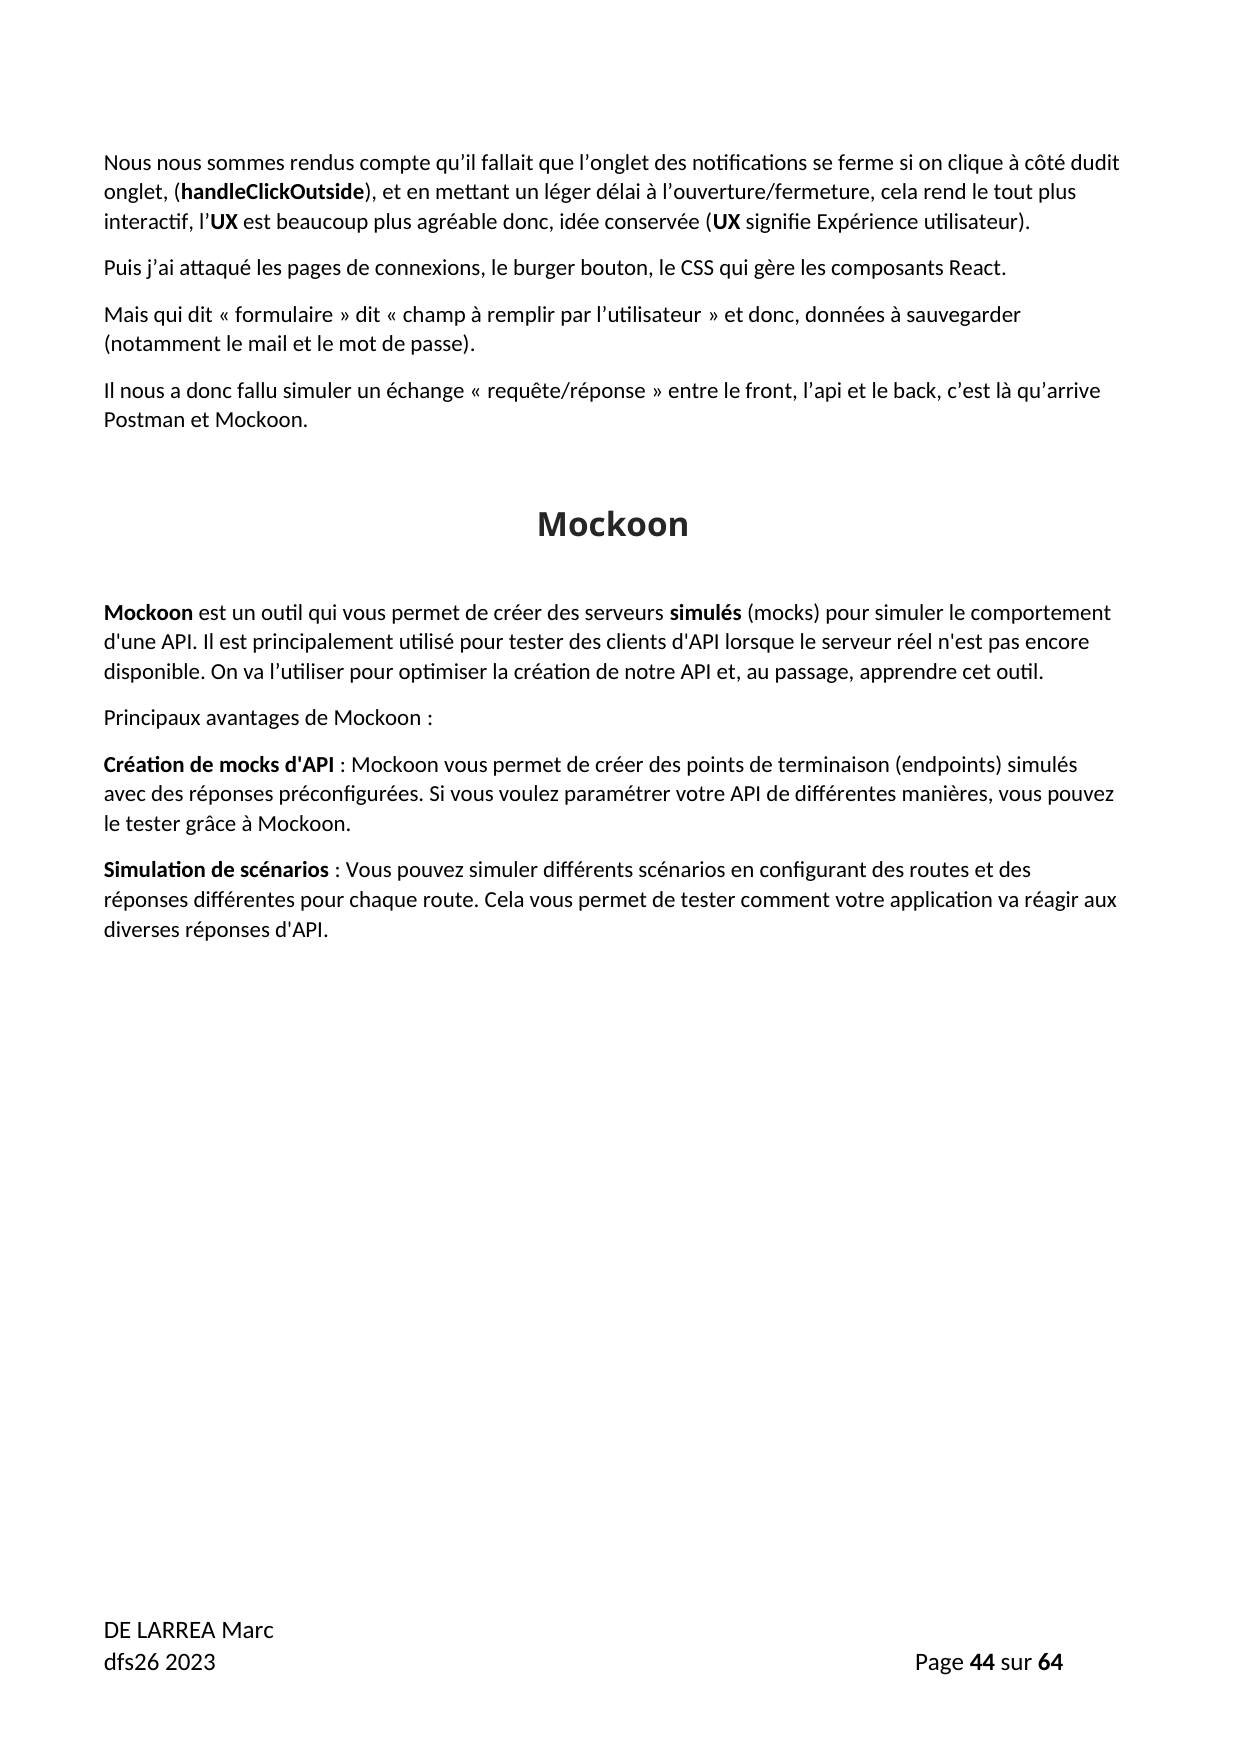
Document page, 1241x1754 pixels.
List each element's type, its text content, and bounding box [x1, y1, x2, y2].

text Création de mocks d'API : Mockoon vous permet de créer des points de terminaison (endpoints) simulés avec des réponses préconfigurées. Si vous voulez paramétrer votre API de différentes manières, vous pouvez le tester grâce à Mockoon. [103, 750, 1122, 837]
text Mockoon est un outil qui vous permet de créer des serveurs simulés (mocks) pour simuler le comportement d'une API. Il est principalement utilisé pour tester des clients d'API lorsque le serveur réel n'est pas encore disponible. On va l’utiliser pour optimiser la création de notre API et, au passage, apprendre cet outil. [103, 598, 1122, 685]
subtitle Mockoon [103, 501, 1122, 546]
text Mais qui dit « formulaire » dit « champ à remplir par l’utilisateur » et donc, données à sauvegarder (notamment le mail et le mot de passe). [103, 300, 1122, 357]
text Il nous a donc fallu simuler un échange « requête/réponse » entre le front, l’api et le back, c’est là qu’arrive Postman et Mockoon. [103, 376, 1122, 433]
text Nous nous sommes rendus compte qu’il fallait que l’onglet des notifications se ferme si on clique à côté dudit onglet, (handleClickOutside), et en mettant un léger délai à l’ouverture/fermeture, cela rend le tout plus interactif, l’UX est beaucoup plus agréable donc, idée conservée (UX signifie Expérience utilisateur). [103, 148, 1122, 235]
text Principaux avantages de Mockoon : [103, 703, 1122, 732]
text Simulation de scénarios : Vous pouvez simuler différents scénarios en configurant des routes et des réponses différentes pour chaque route. Cela vous permet de tester comment votre application va réagir aux diverses réponses d'API. [103, 856, 1122, 943]
text Puis j’ai attaqué les pages de connexions, le burger bouton, le CSS qui gère les composants React. [103, 253, 1122, 281]
